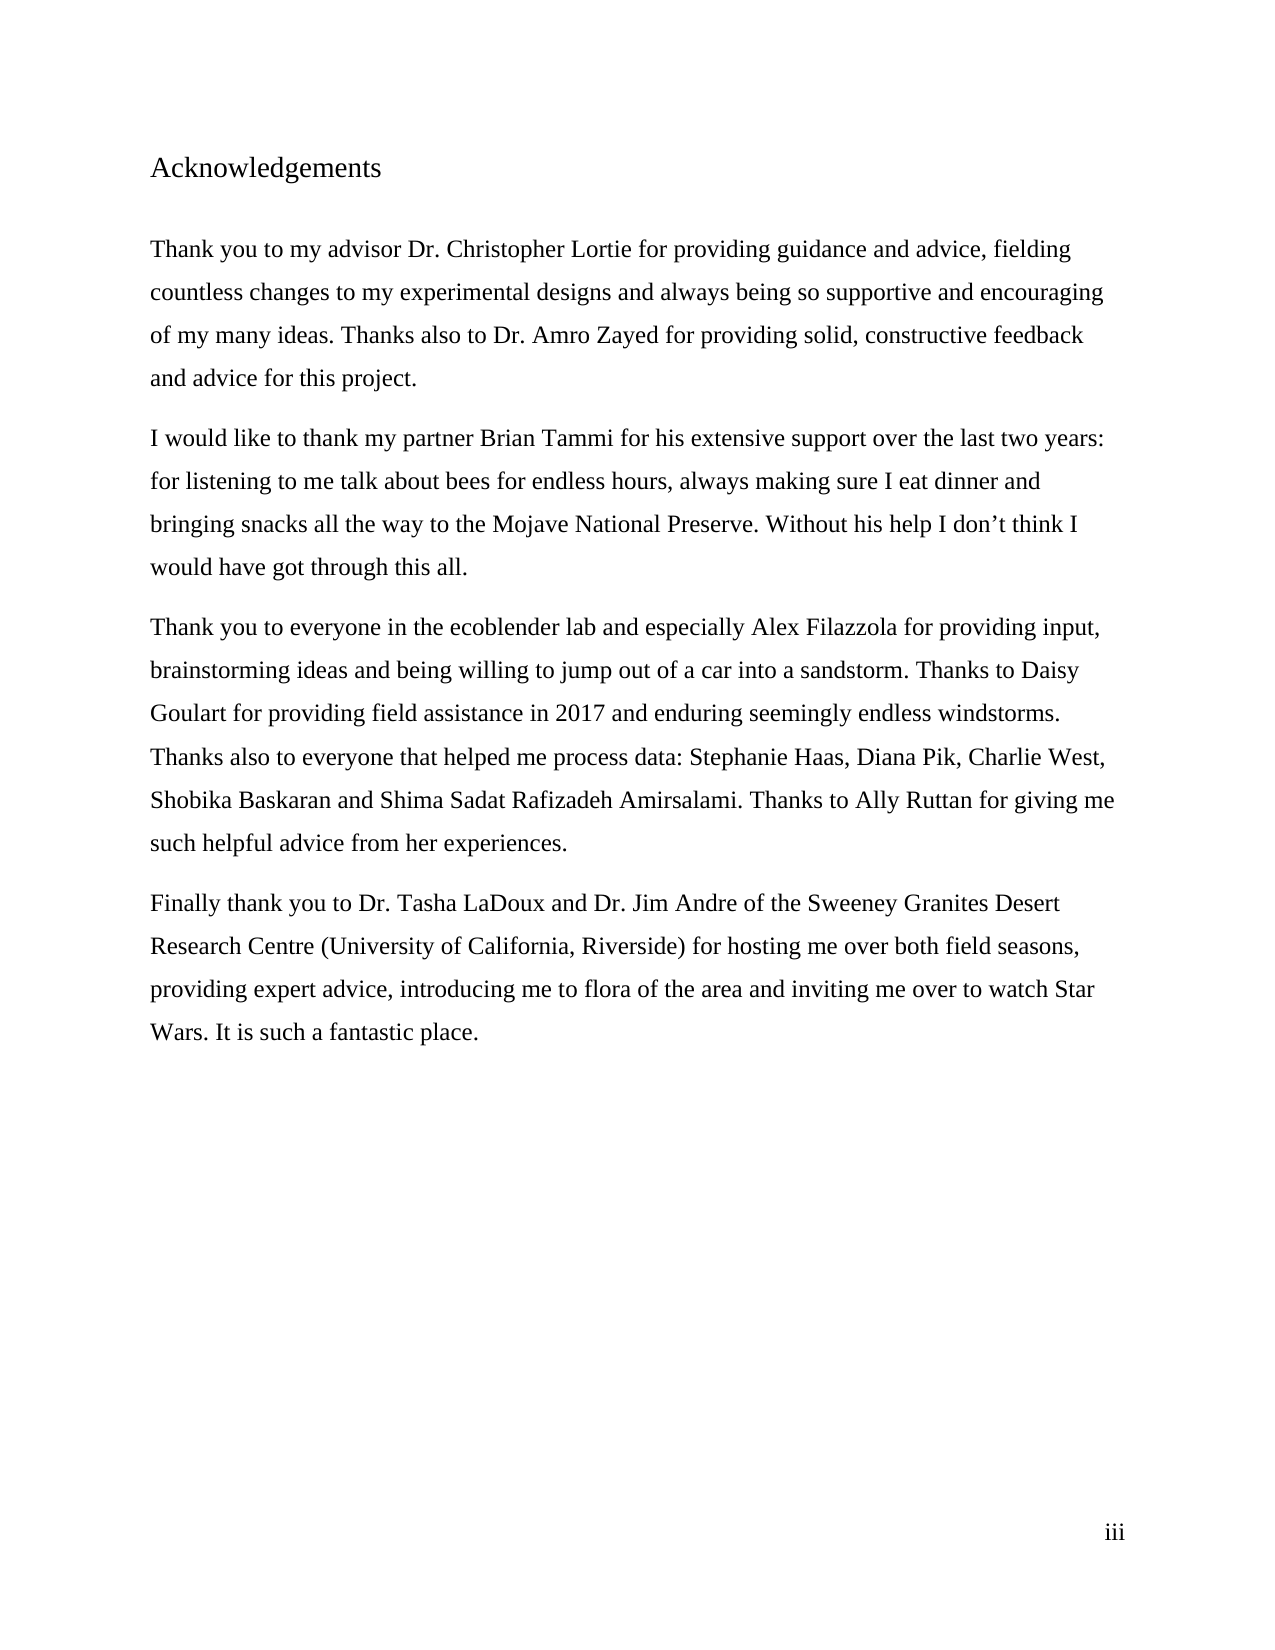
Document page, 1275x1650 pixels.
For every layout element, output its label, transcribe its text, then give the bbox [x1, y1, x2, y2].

text Thank you to everyone in the ecoblender lab and especially Alex Filazzola for providing input, brainstorming ideas and being willing to jump out of a car into a sandstorm. Thanks to Daisy Goulart for providing field assistance in 2017 and enduring seemingly endless windstorms. Thanks also to everyone that helped me process data: Stephanie Haas, Diana Pik, Charlie West, Shobika Baskaran and Shima Sadat Rafizadeh Amirsalami. Thanks to Ally Ruttan for giving me such helpful advice from her experiences. [150, 612, 1125, 857]
subtitle Acknowledgements [150, 150, 1125, 183]
text Thank you to my advisor Dr. Christopher Lortie for providing guidance and advice, fielding countless changes to my experimental designs and always being so supportive and encouraging of my many ideas. Thanks also to Dr. Amro Zayed for providing solid, constructive feedback and advice for this project. [150, 234, 1125, 392]
text Finally thank you to Dr. Tasha LaDoux and Dr. Jim Andre of the Sweeney Granites Desert Research Centre (University of California, Riverside) for hosting me over both field seasons, providing expert advice, introducing me to flora of the area and inviting me over to watch Star Wars. It is such a fantastic place. [150, 888, 1125, 1046]
text I would like to thank my partner Brian Tammi for his extensive support over the last two years: for listening to me talk about bees for endless hours, always making sure I eat dinner and bringing snacks all the way to the Mojave National Preserve. Without his help I don’t think I would have got through this all. [150, 423, 1125, 581]
